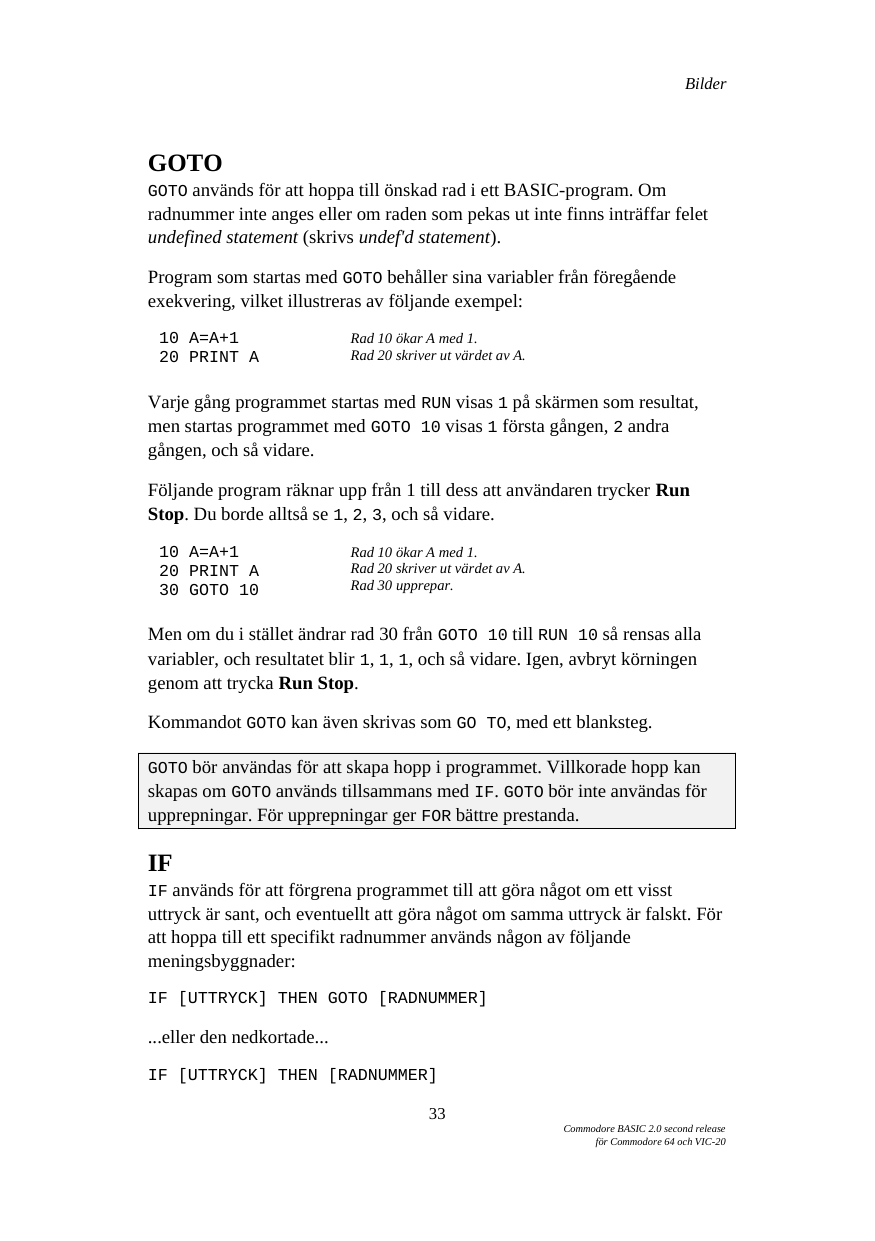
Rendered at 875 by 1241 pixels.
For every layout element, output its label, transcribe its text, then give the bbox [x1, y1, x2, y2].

text Men om du i stället ändrar rad 30 från GOTO 10 till RUN 10 så rensas alla variabler, och resultatet blir 1, 1, 1, och så vidare. Igen, avbryt körningen genom att trycka Run Stop. [148, 600, 726, 693]
text IF används för att förgrena programmet till att göra något om ett visst uttryck är sant, och eventuellt att göra något om samma uttryck är falskt. För att hoppa till ett specifikt radnummer används någon av följande meningsbyggnader: [148, 879, 726, 971]
table_header Rad 10 ökar A med 1. Rad 20 skriver ut värdet av A. [339, 330, 725, 368]
text Program som startas med GOTO behåller sina variabler från föregående exekvering, vilket illustreras av följande exempel: [148, 266, 726, 312]
text Kommandot GOTO kan även skrivas som GO TO, med ett blanksteg. [148, 711, 726, 734]
text IF [UTTRYCK] THEN GOTO [RADNUMMER] [148, 989, 726, 1008]
text Följande program räknar upp från 1 till dess att användaren trycker Run Stop. Du borde alltså se 1, 2, 3, och så vidare. [148, 479, 726, 525]
subtitle IF [148, 848, 726, 877]
table_header Rad 10 ökar A med 1. Rad 20 skriver ut värdet av A. Rad 30 upprepar. [339, 544, 725, 600]
table_header 10 A=A+1 20 PRINT A 30 GOTO 10 [148, 544, 339, 600]
text IF [UTTRYCK] THEN [RADNUMMER] [148, 1066, 726, 1085]
text GOTO bör användas för att skapa hopp i programmet. Villkorade hopp kan skapas om GOTO används tillsammans med IF. GOTO bör inte användas för upprepningar. För upprepningar ger FOR bättre prestanda. [139, 754, 735, 828]
table_header 10 A=A+1 20 PRINT A [148, 330, 339, 368]
text GOTO används för att hoppa till önskad rad i ett BASIC-program. Om radnummer inte anges eller om raden som pekas ut inte finns inträffar felet undefined statement (skrivs undef'd statement). [148, 179, 726, 248]
subtitle GOTO [148, 148, 726, 176]
text ...eller den nedkortade... [148, 1026, 726, 1048]
text Varje gång programmet startas med RUN visas 1 på skärmen som resultat, men startas programmet med GOTO 10 visas 1 första gången, 2 andra gången, och så vidare. [148, 368, 726, 461]
